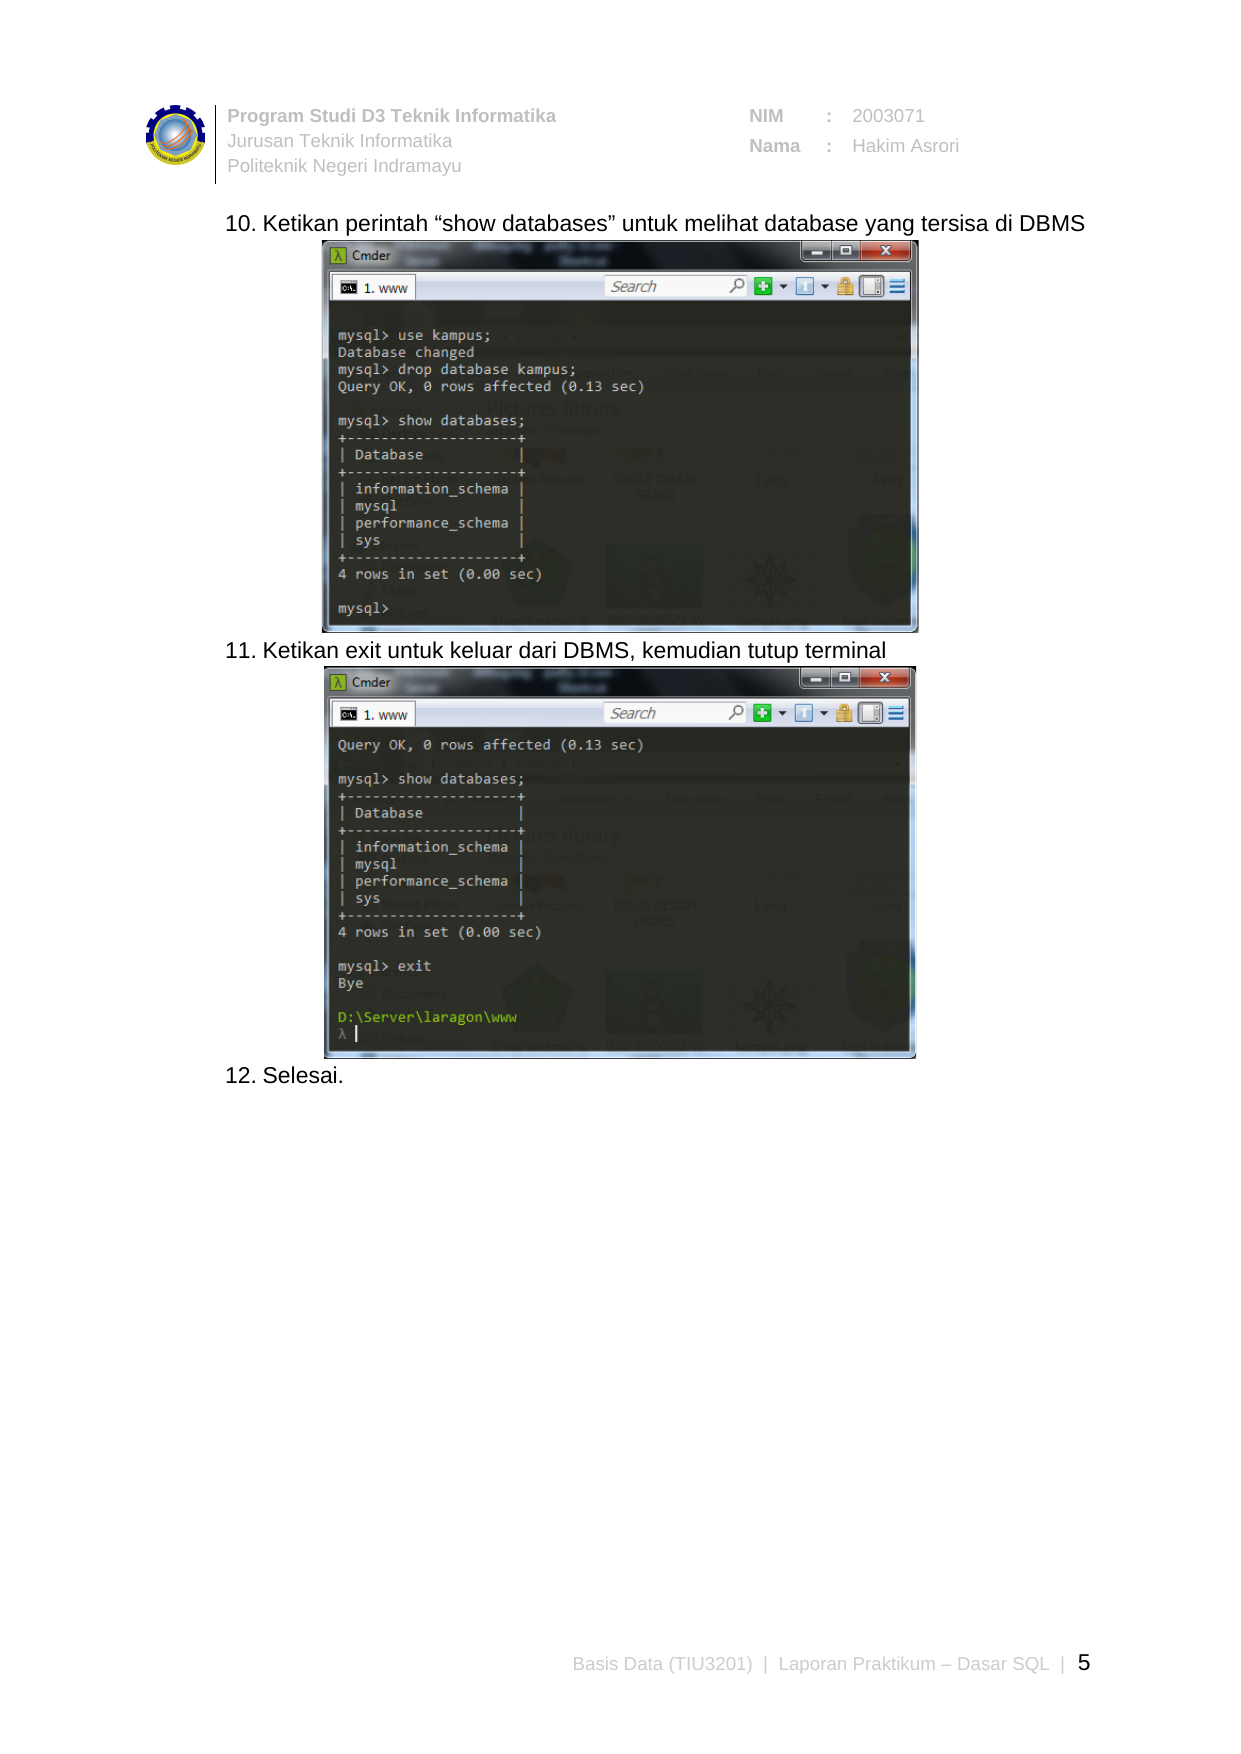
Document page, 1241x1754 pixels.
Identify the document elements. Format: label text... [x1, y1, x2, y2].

picture [324, 666, 917, 1059]
picture [146, 105, 205, 165]
list Ketikan perintah “show databases” untuk melihat database yang tersisa di DBMS [225, 210, 1090, 237]
picture [321, 240, 919, 633]
list Selesai. [225, 1062, 1090, 1089]
list Ketikan exit untuk keluar dari DBMS, kemudian tutup terminal [225, 637, 1090, 663]
